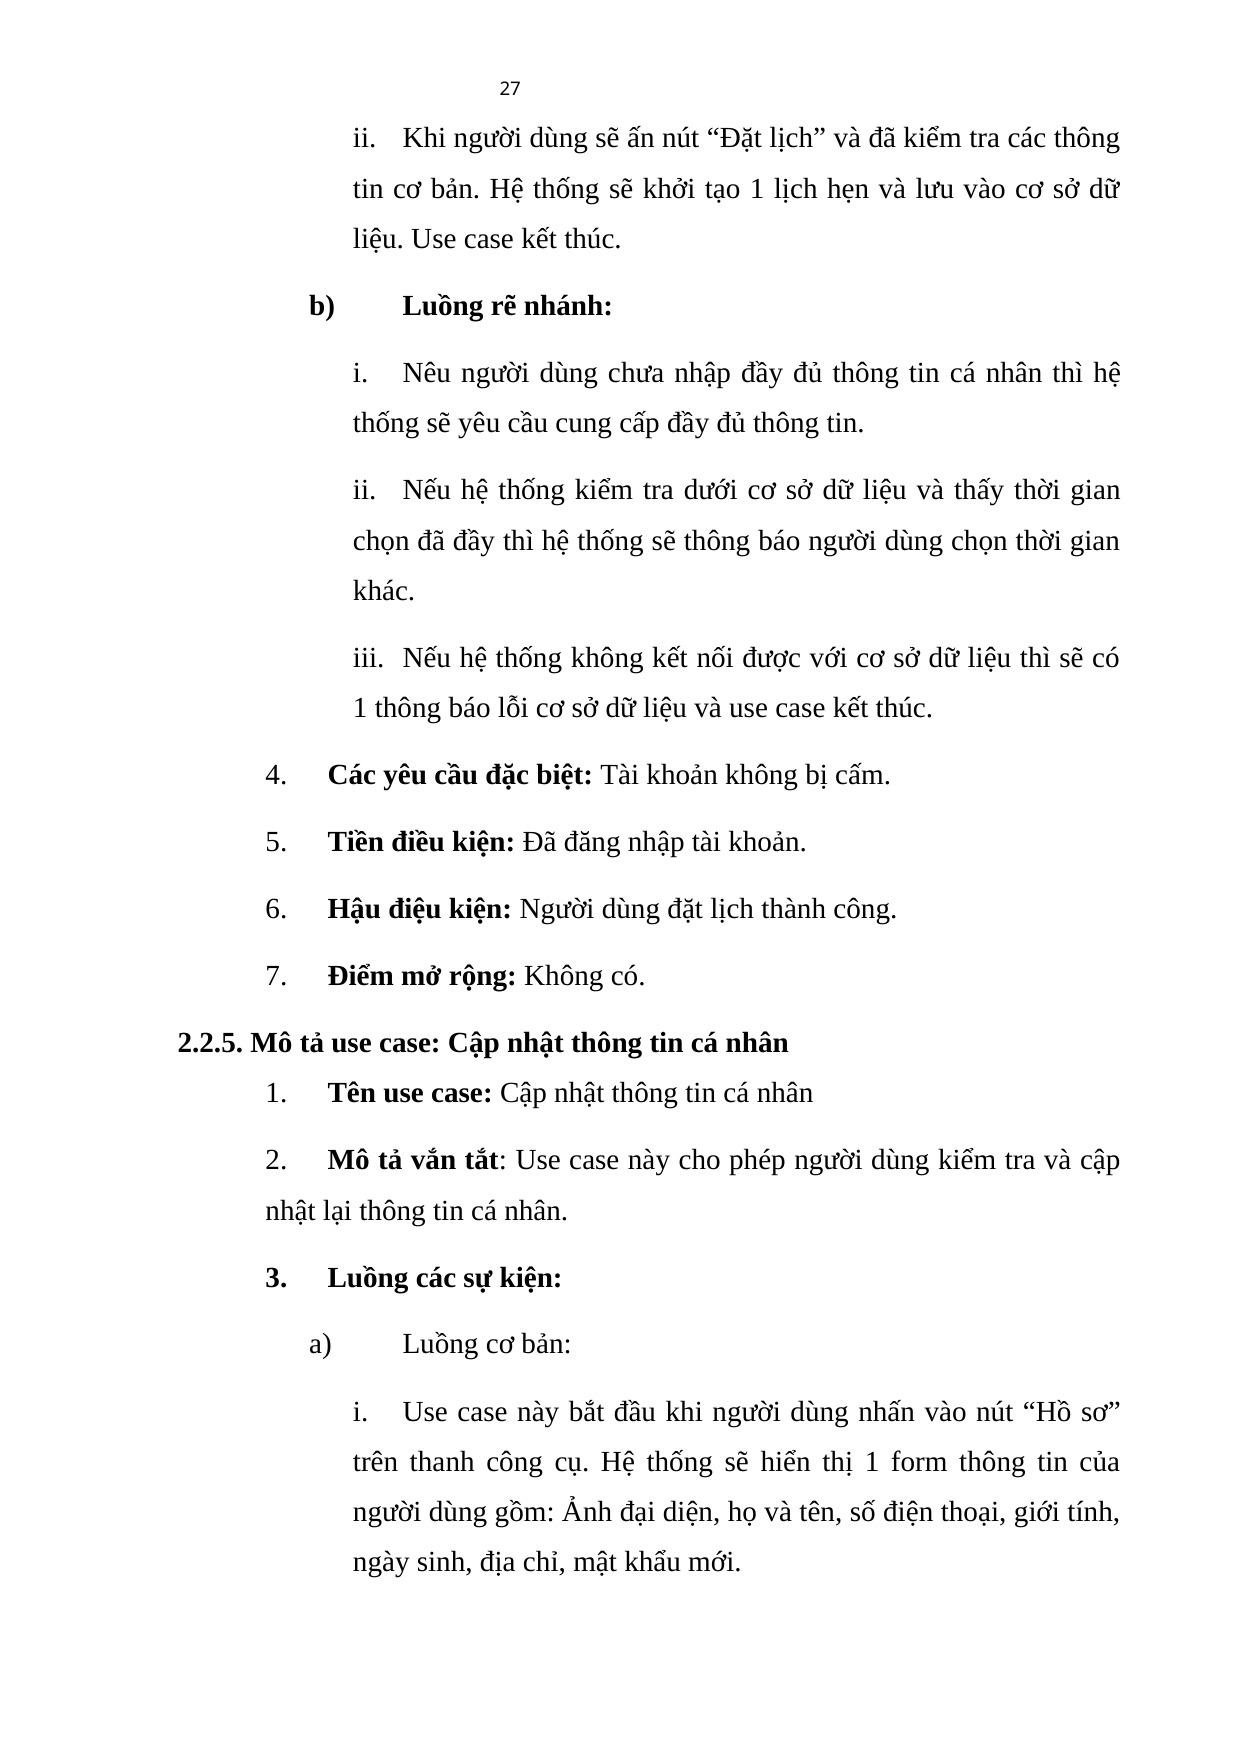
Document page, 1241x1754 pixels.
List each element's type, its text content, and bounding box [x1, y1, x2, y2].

list Nếu hệ thống kiểm tra dưới cơ sở dữ liệu và thấy thời gian chọn đã đầy thì hệ thống sẽ thông báo người dùng chọn thời gian khác. [353, 472, 1122, 606]
list Điểm mở rộng: Không có. [265, 958, 1122, 992]
list Luồng cơ bản: [309, 1327, 1122, 1360]
list Nếu hệ thống không kết nối được với cơ sở dữ liệu thì sẽ có 1 thông báo lỗi cơ sở dữ liệu và use case kết thúc. [353, 640, 1122, 724]
list Luồng rẽ nhánh: [309, 288, 1122, 322]
list Các yêu cầu đặc biệt: Tài khoản không bị cấm. [265, 757, 1122, 791]
list Khi người dùng sẽ ấn nút “Đặt lịch” và đã kiểm tra các thông tin cơ bản. Hệ thống sẽ khởi tạo 1 lịch hẹn và lưu vào cơ sở dữ liệu. Use case kết thúc. [353, 120, 1122, 254]
list Use case này bắt đầu khi người dùng nhấn vào nút “Hồ sơ” trên thanh công cụ. Hệ thống sẽ hiển thị 1 form thông tin của người dùng gồm: Ảnh đại diện, họ và tên, số điện thoại, giới tính, ngày sinh, địa chỉ, mật khẩu mới. [353, 1394, 1122, 1578]
list Nêu người dùng chưa nhập đầy đủ thông tin cá nhân thì hệ thống sẽ yêu cầu cung cấp đầy đủ thông tin. [353, 355, 1122, 439]
list Hậu điệu kiện: Người dùng đặt lịch thành công. [265, 891, 1122, 925]
list Tiền điều kiện: Đã đăng nhập tài khoản. [265, 824, 1122, 858]
list Mô tả vắn tắt: Use case này cho phép người dùng kiểm tra và cập nhật lại thông tin cá nhân. [265, 1142, 1122, 1226]
list Tên use case: Cập nhật thông tin cá nhân [265, 1075, 1122, 1109]
subtitle 2.2.5. Mô tả use case: Cập nhật thông tin cá nhân [177, 1025, 1122, 1059]
list Luồng các sự kiện: [265, 1260, 1122, 1293]
